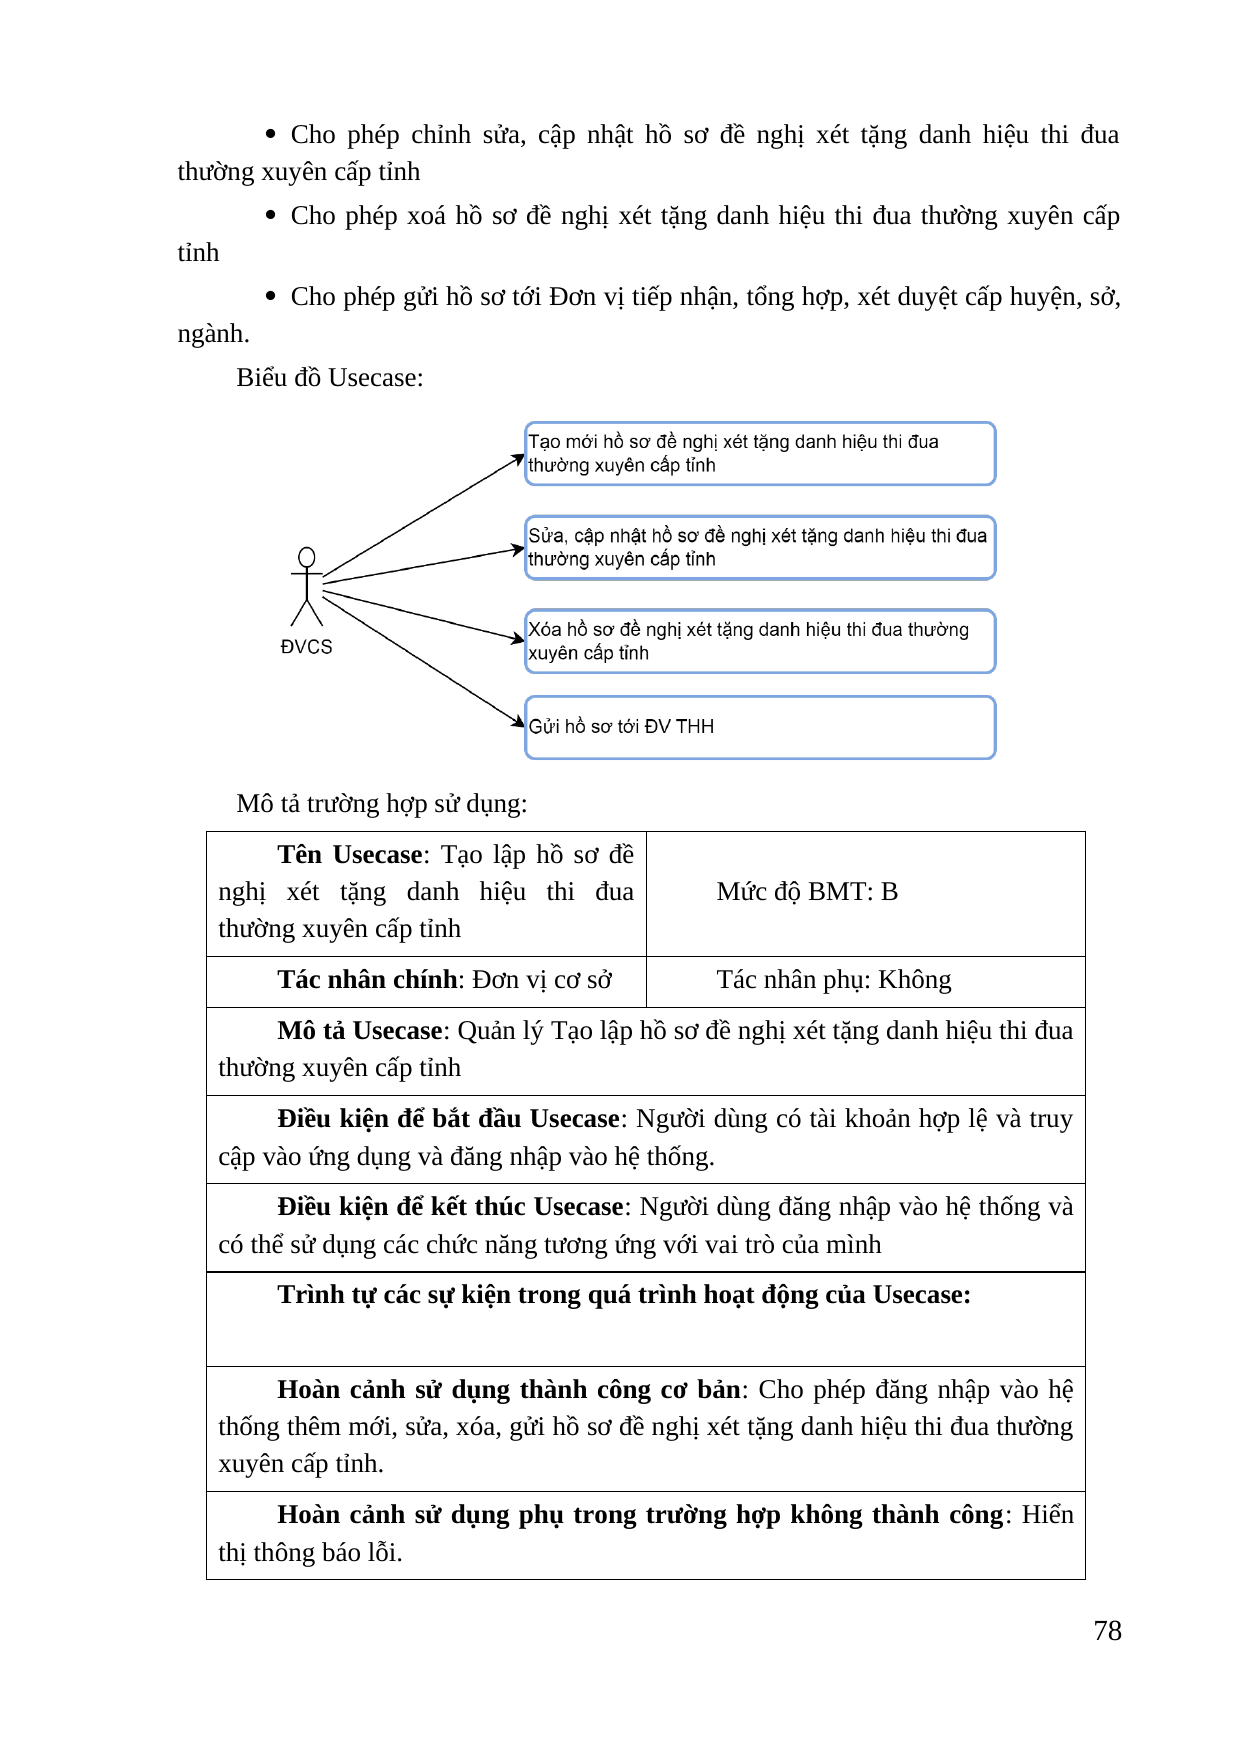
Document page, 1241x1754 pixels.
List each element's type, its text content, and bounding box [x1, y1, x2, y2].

picture [265, 404, 1013, 775]
list Cho phép chỉnh sửa, cập nhật hồ sơ đề nghị xét tặng danh hiệu thi đua thường xuyên cấp tỉnh [177, 118, 1122, 187]
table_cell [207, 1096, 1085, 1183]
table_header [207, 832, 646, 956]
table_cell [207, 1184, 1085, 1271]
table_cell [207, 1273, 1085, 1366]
text Mô tả trường hợp sử dụng: [177, 787, 1122, 818]
list Cho phép gửi hồ sơ tới Đơn vị tiếp nhận, tổng hợp, xét duyệt cấp huyện, sở, ngành. [177, 280, 1122, 348]
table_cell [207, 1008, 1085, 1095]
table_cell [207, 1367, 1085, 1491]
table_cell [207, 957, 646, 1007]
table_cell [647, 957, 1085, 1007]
list Cho phép xoá hồ sơ đề nghị xét tặng danh hiệu thi đua thường xuyên cấp tỉnh [177, 199, 1122, 268]
text Biểu đồ Usecase: [177, 361, 1122, 392]
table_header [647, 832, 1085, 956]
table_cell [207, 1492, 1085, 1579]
